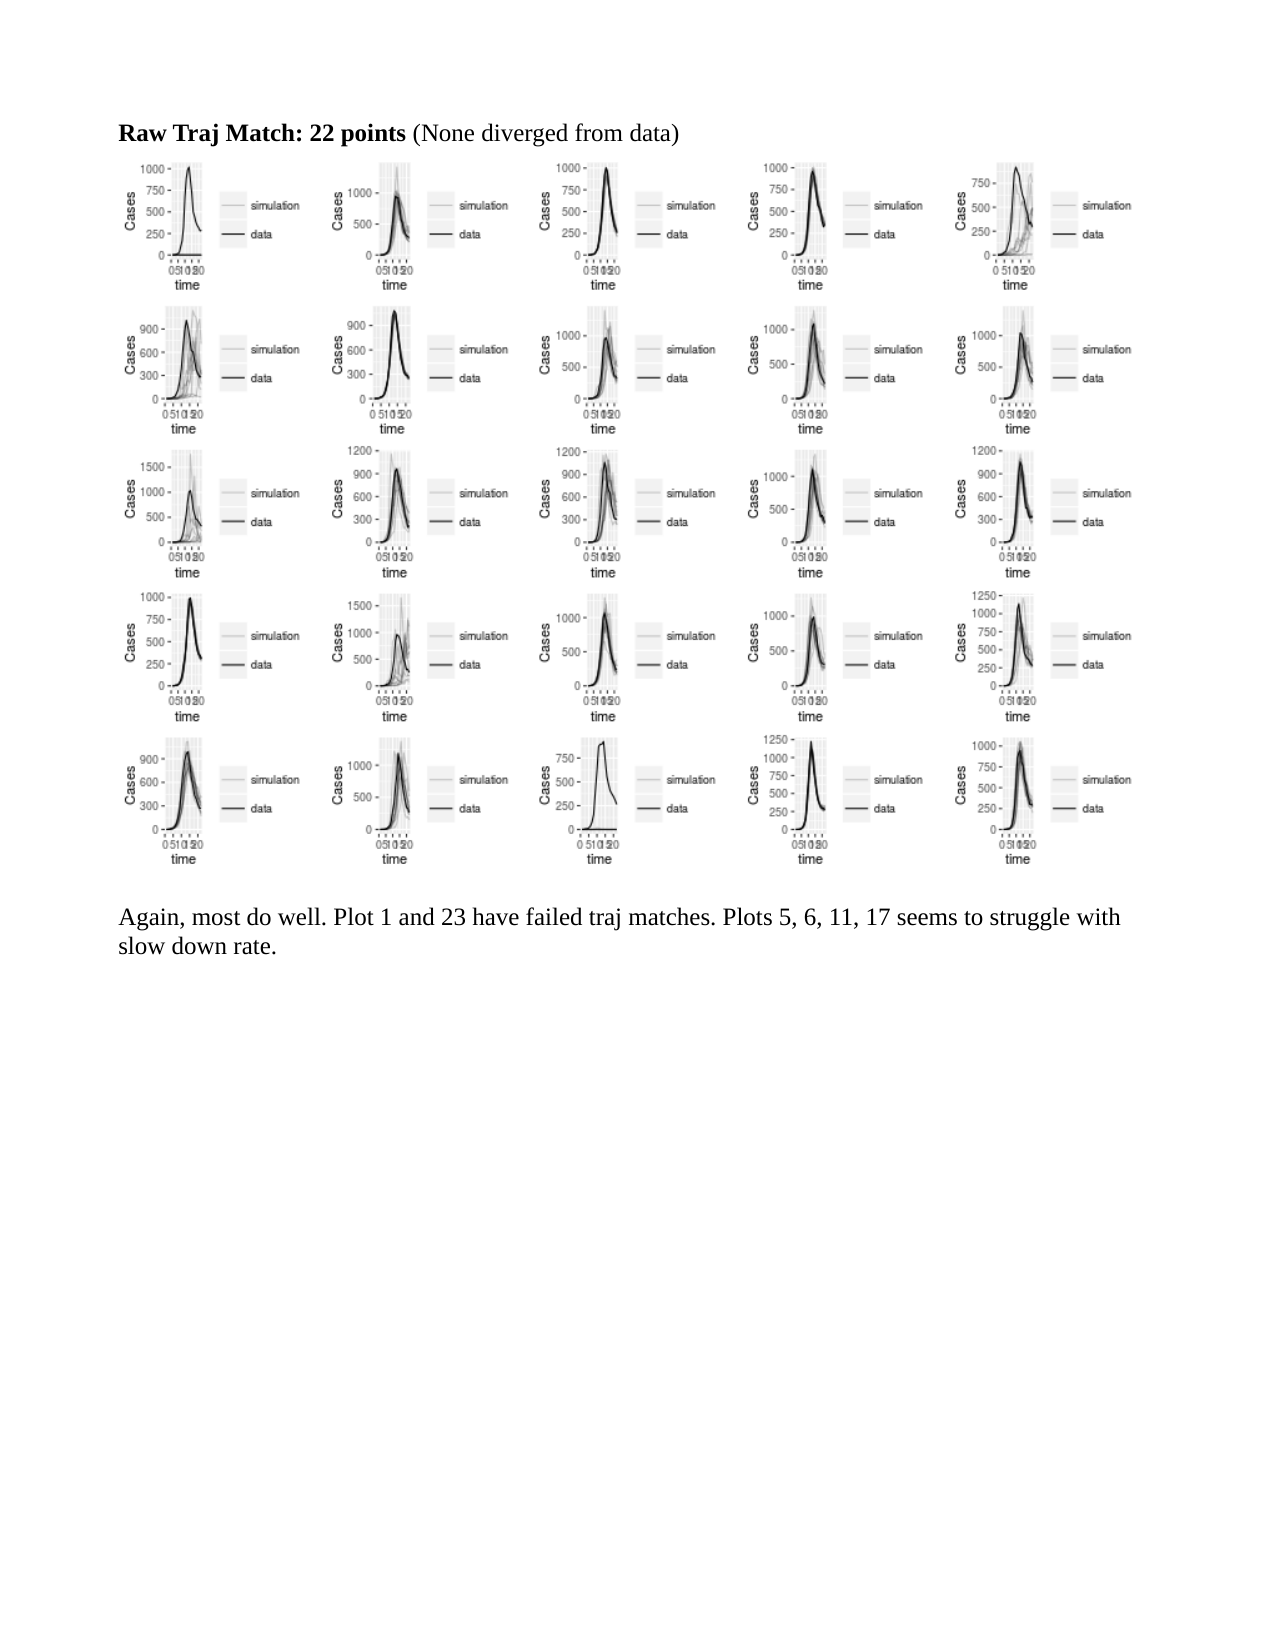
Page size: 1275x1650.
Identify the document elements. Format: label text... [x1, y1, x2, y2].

picture [115, 156, 1154, 874]
text Again, most do well. Plot 1 and 23 have failed traj matches. Plots 5, 6, 11, 17 seems to struggle with slow down rate. [118, 902, 1157, 959]
text Raw Traj Match: 22 points (None diverged from data) [118, 118, 1157, 147]
